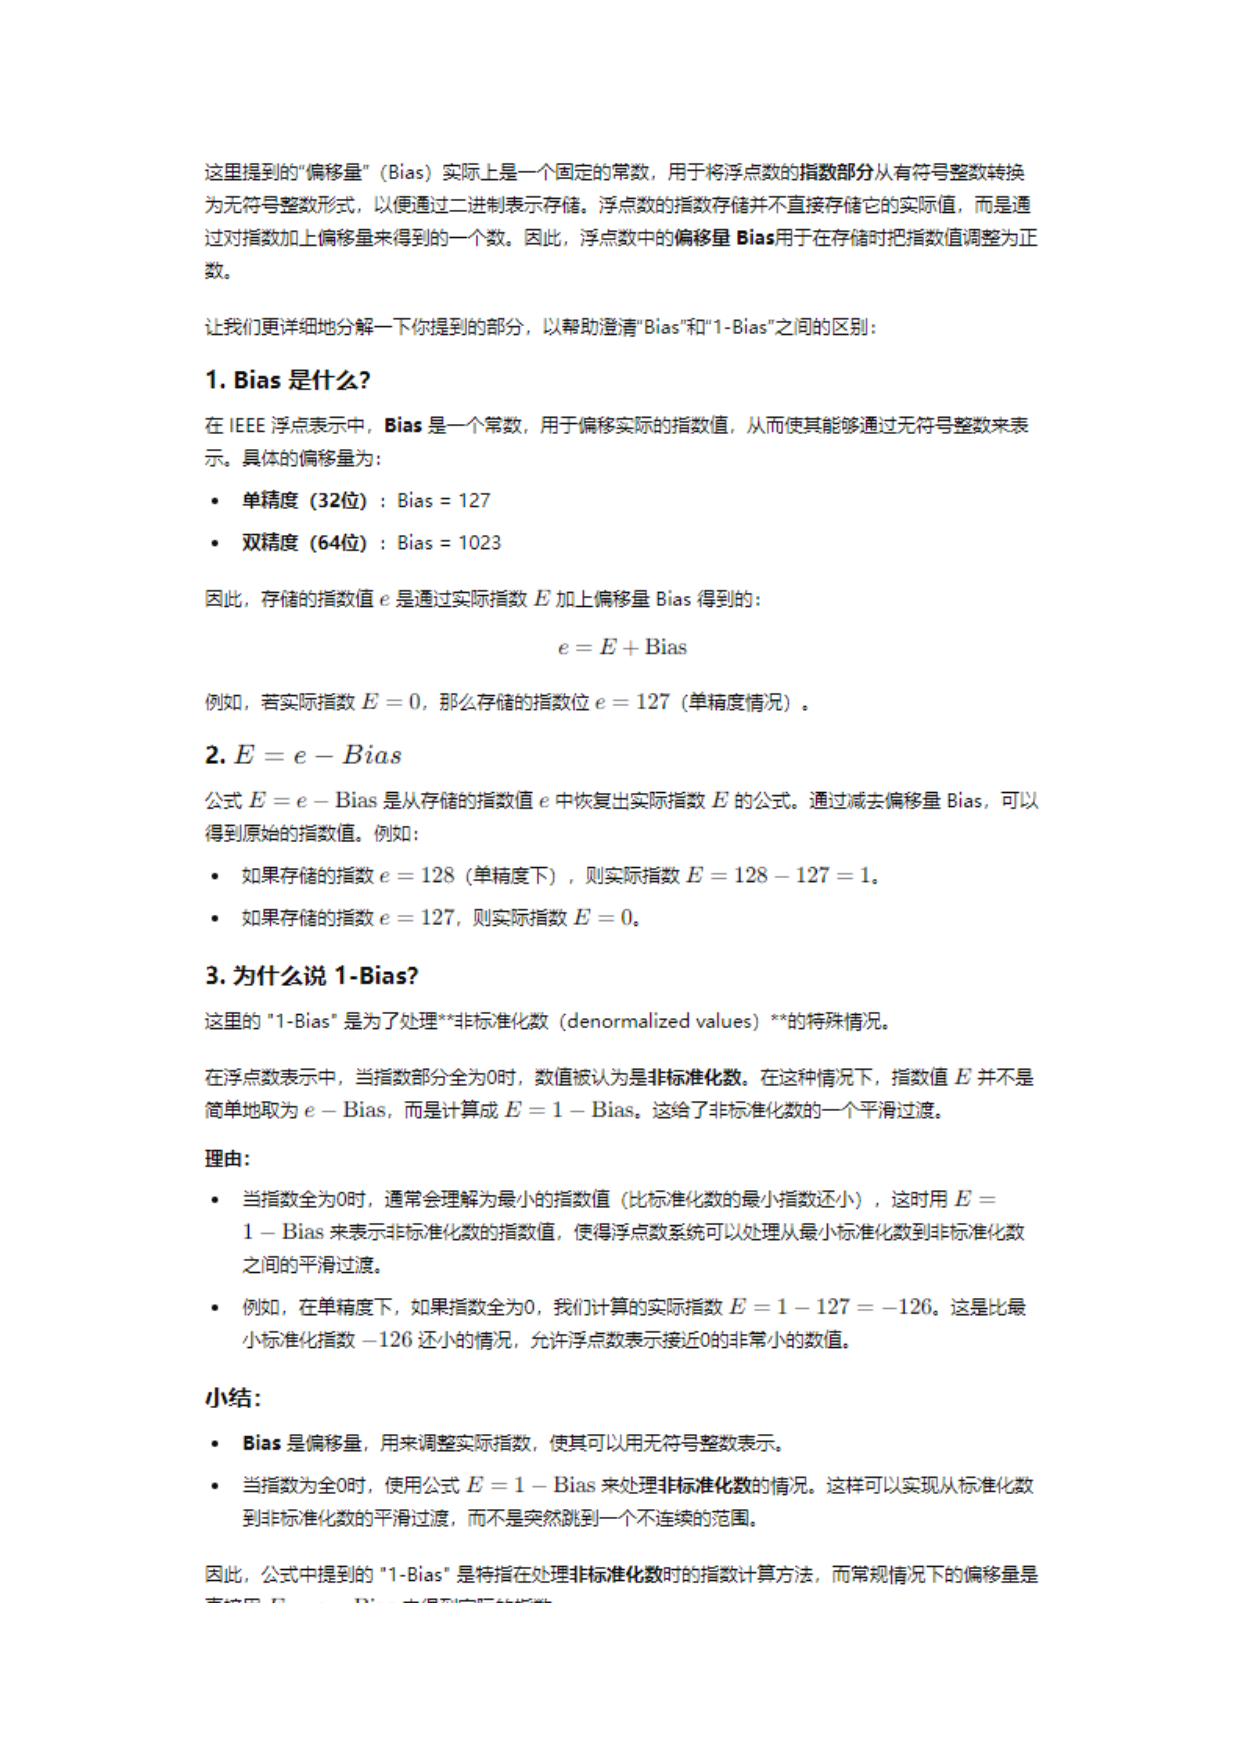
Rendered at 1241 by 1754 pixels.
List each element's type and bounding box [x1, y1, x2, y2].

picture [187, 151, 1107, 1603]
